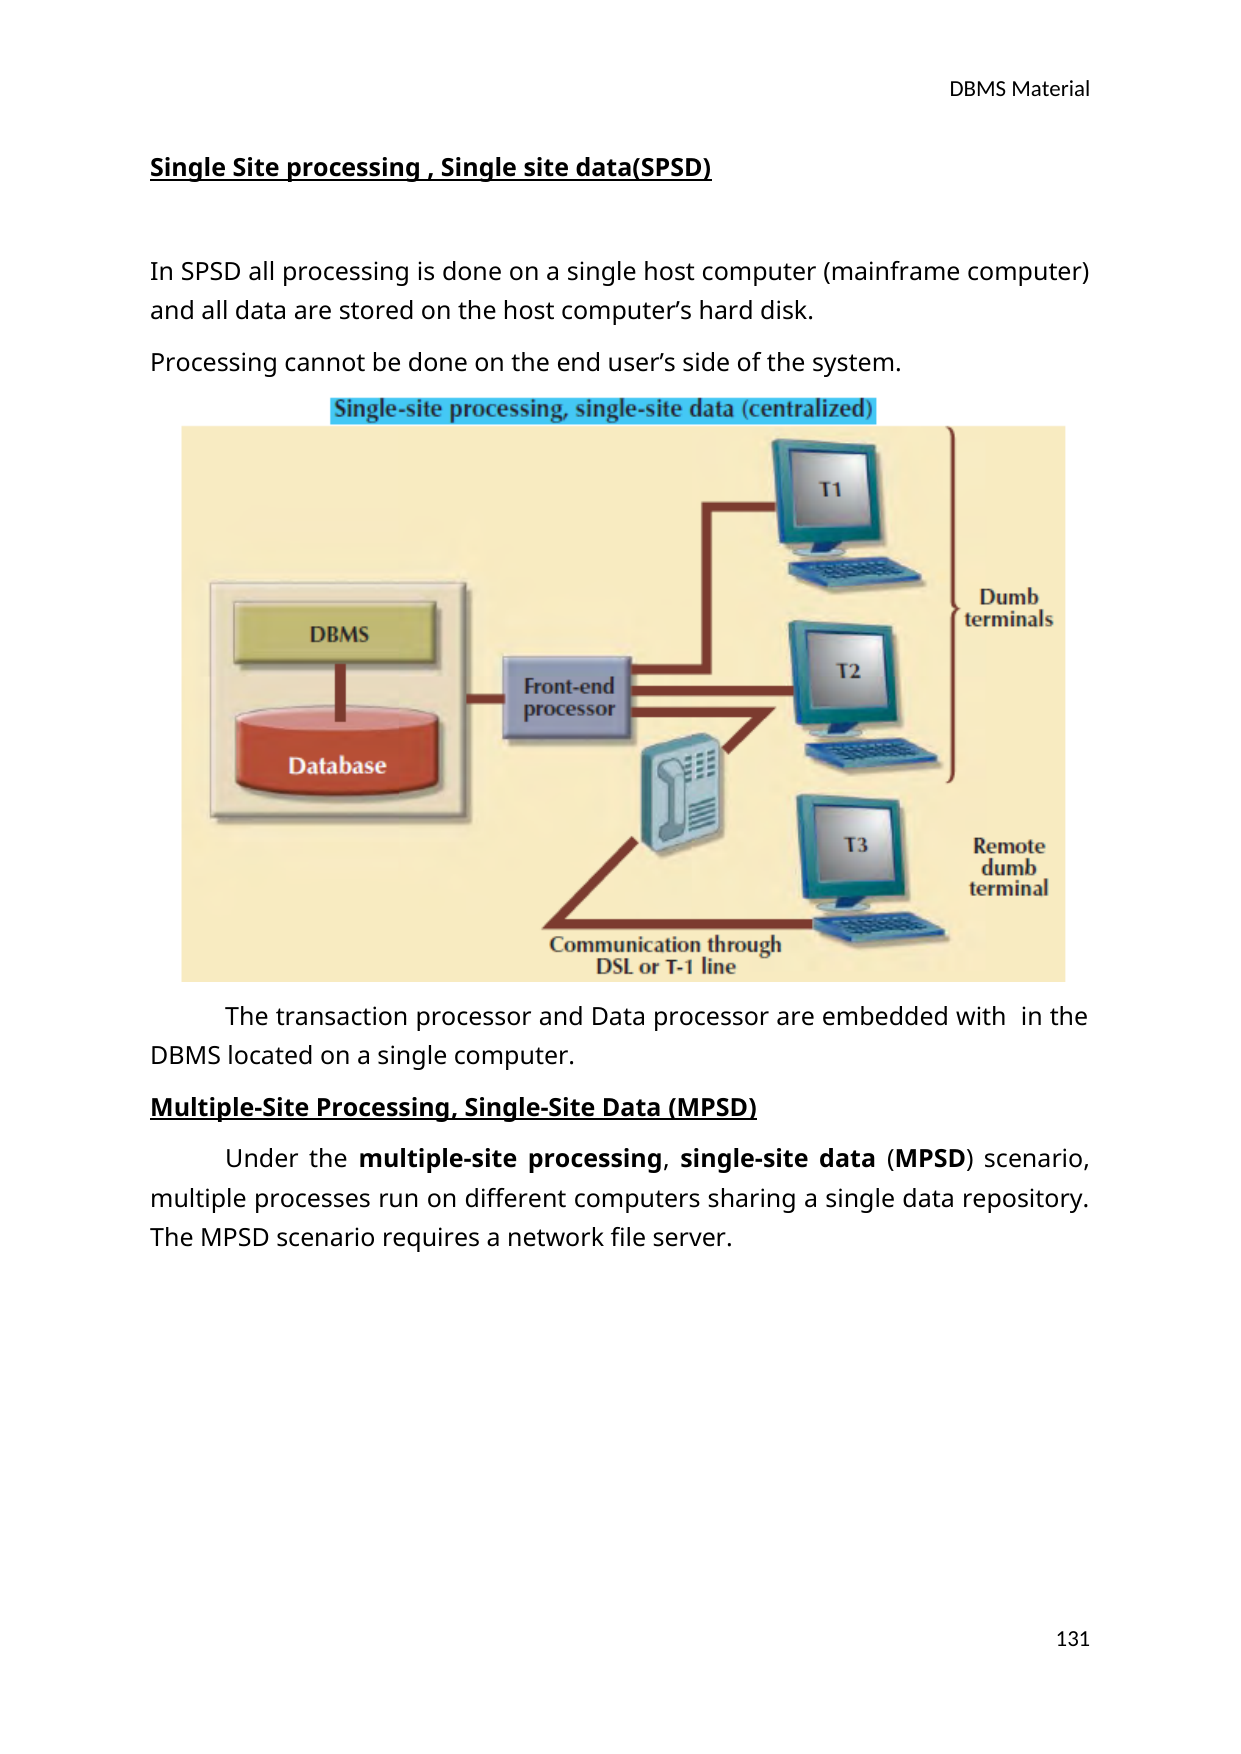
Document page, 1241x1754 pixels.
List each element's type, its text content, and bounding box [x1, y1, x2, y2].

text Single Site processing , Single site data(SPSD) [150, 150, 1090, 184]
text Processing cannot be done on the end user’s side of the system. [150, 344, 1090, 378]
picture [174, 395, 1066, 982]
text Multiple-Site Processing, Single-Site Data (MPSD) [150, 1089, 1090, 1123]
text The transaction processor and Data processor are embedded with in the DBMS located on a single computer. [150, 998, 1090, 1072]
text In SPSD all processing is done on a single host computer (mainframe computer) and all data are stored on the host computer’s hard disk. [150, 253, 1090, 327]
text Under the multiple-site processing, single-site data (MPSD) scenario, multiple processes run on different computers sharing a single data repository. The MPSD scenario requires a network file server. [150, 1141, 1090, 1253]
